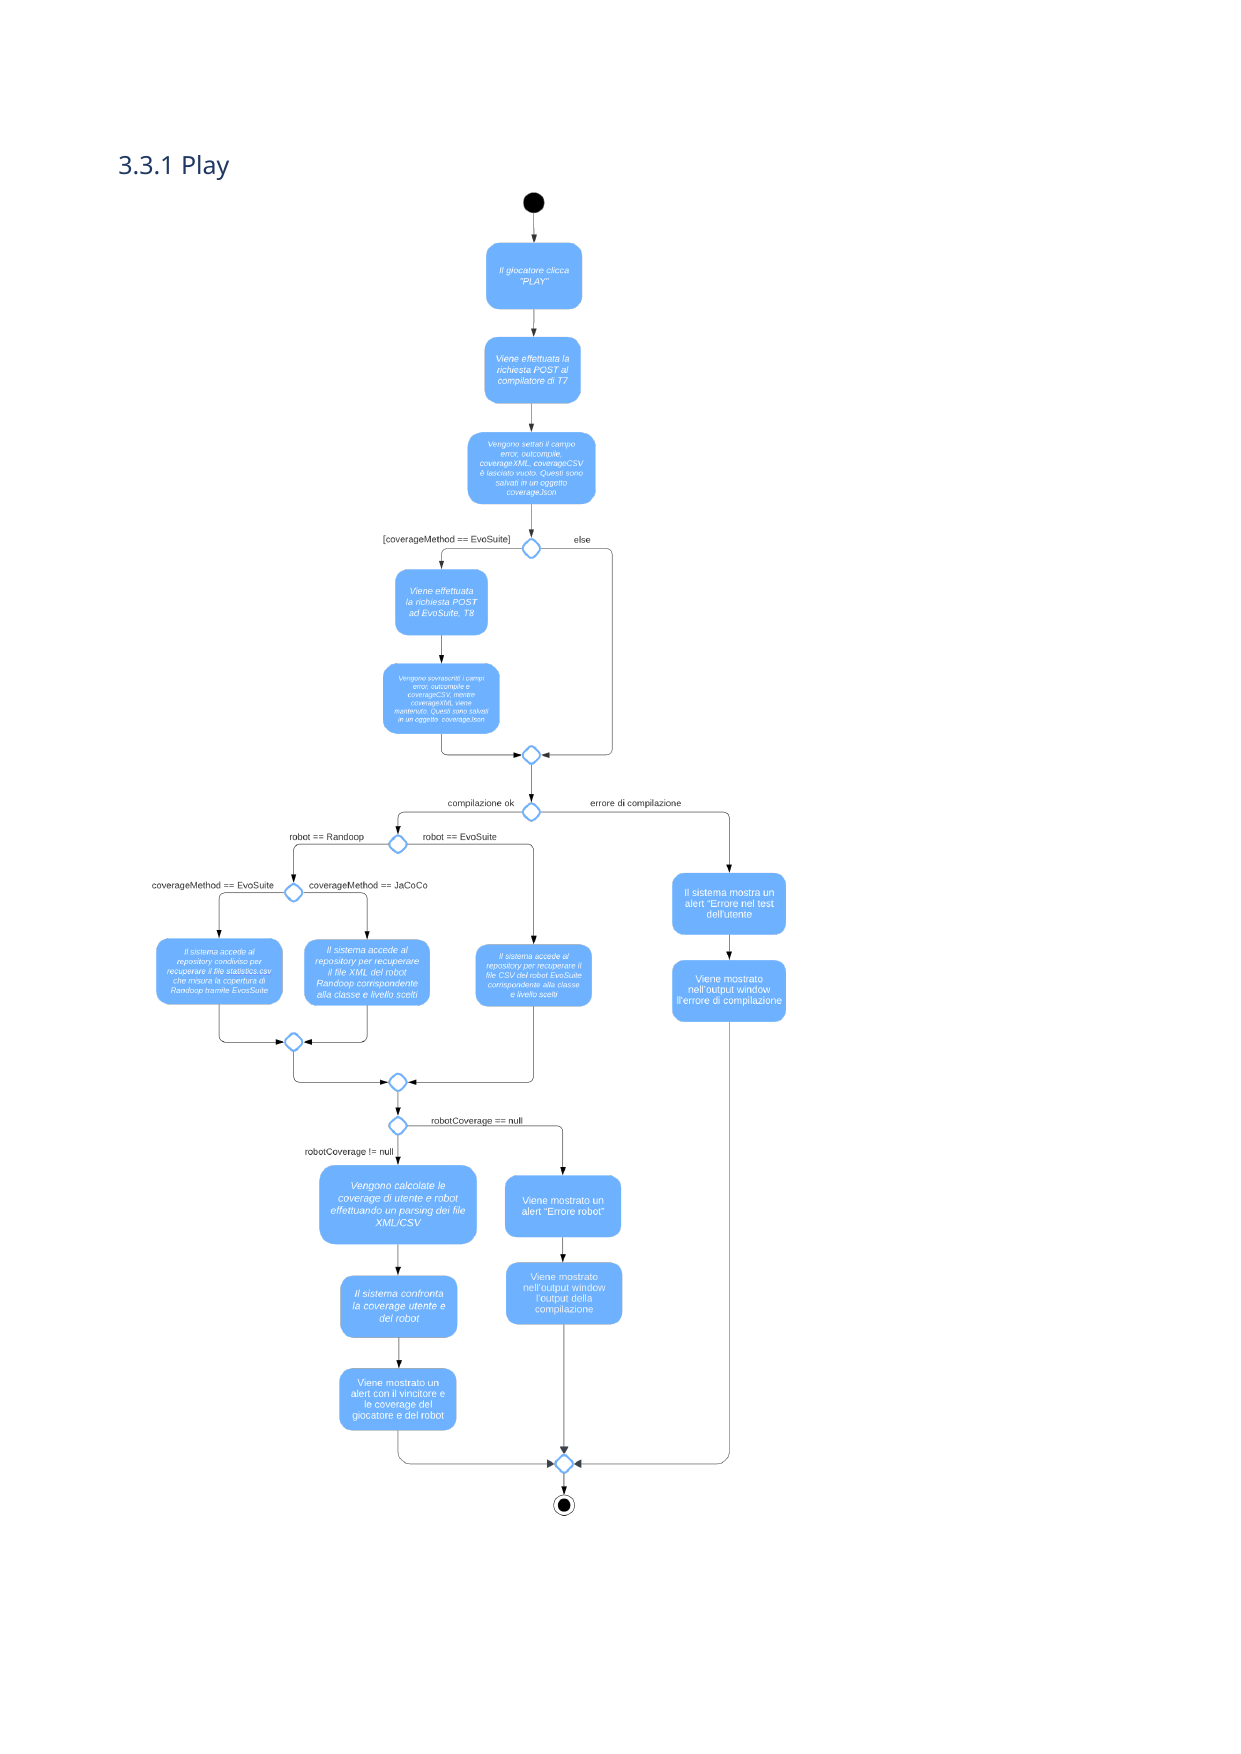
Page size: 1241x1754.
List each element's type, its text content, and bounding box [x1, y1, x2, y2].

picture [118, 184, 817, 1523]
subtitle 3.3.1 Play [118, 148, 1122, 182]
